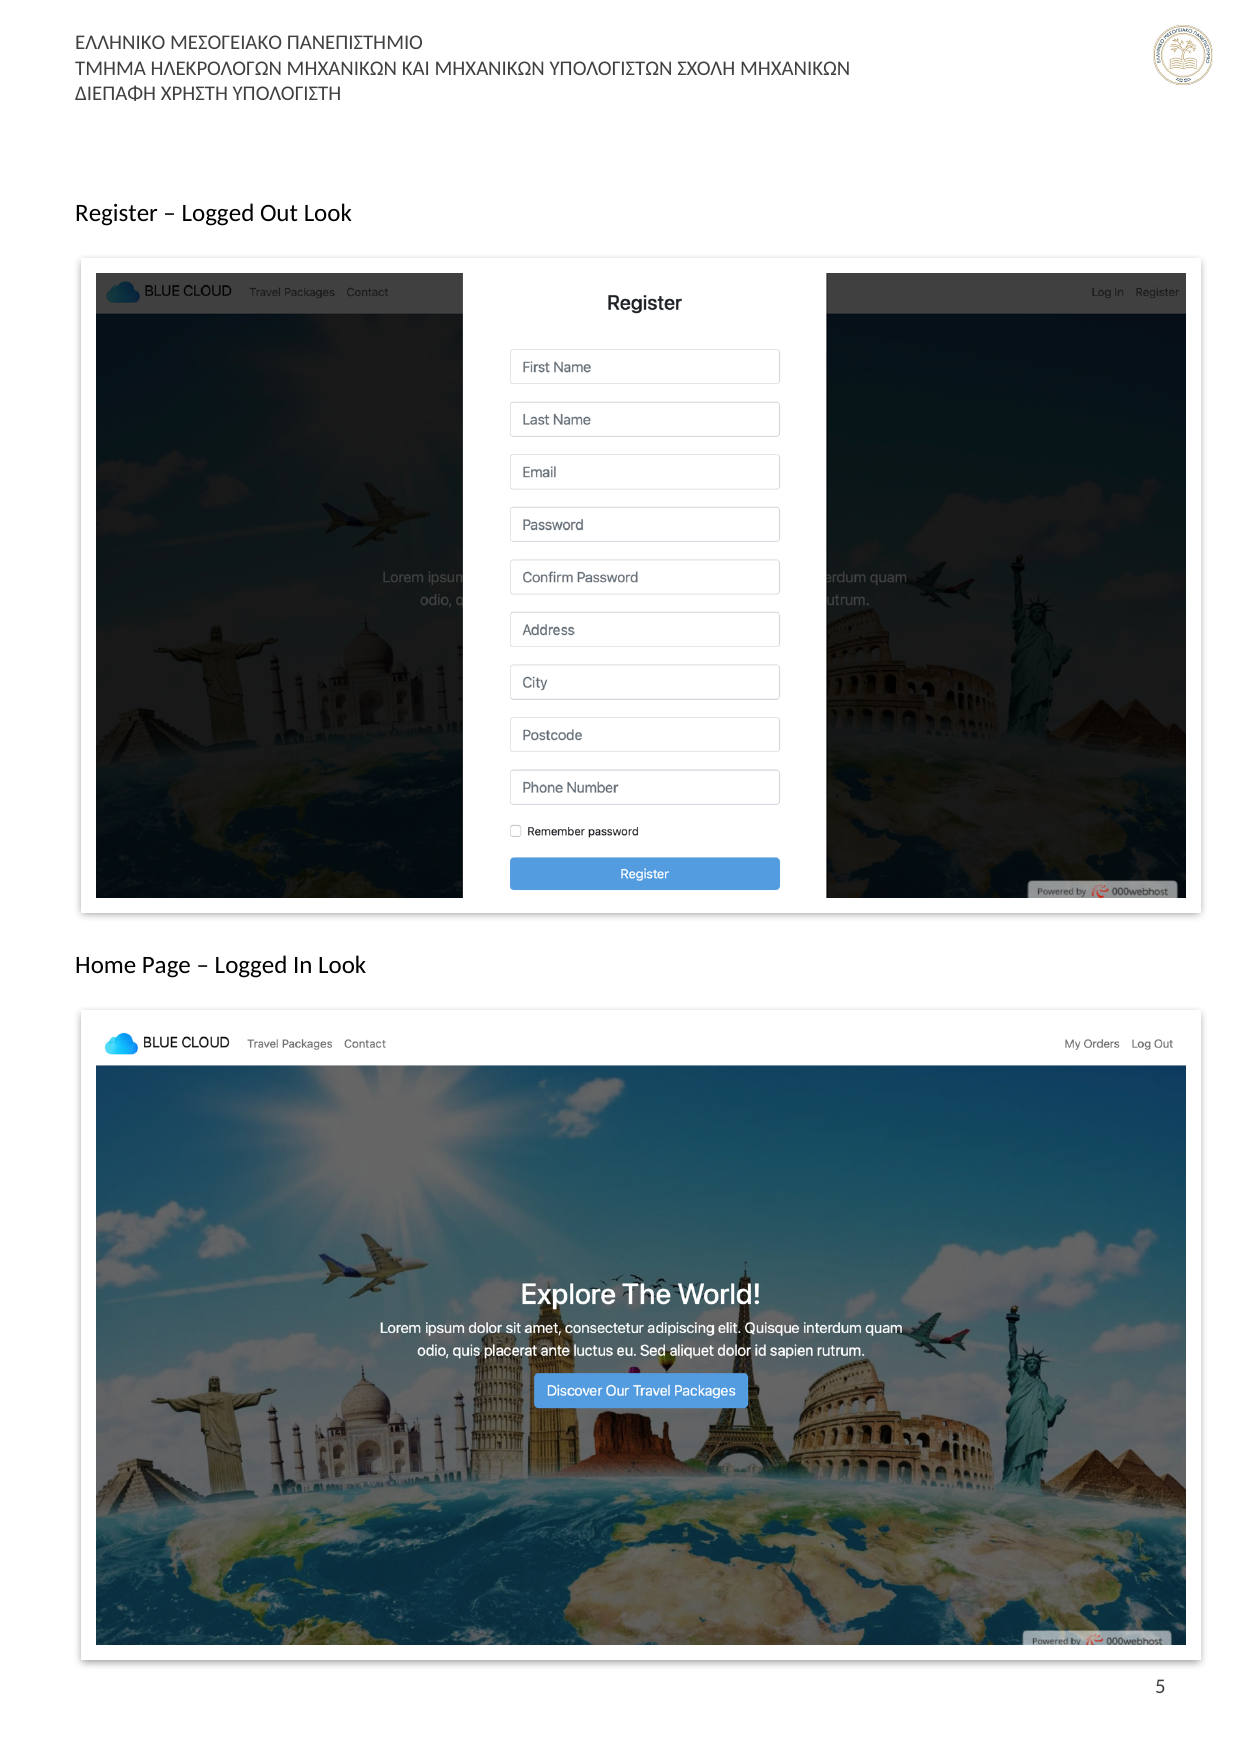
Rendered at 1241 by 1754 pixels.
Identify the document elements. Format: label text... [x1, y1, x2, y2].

text Register – Logged Out Look [75, 197, 1165, 228]
picture [1153, 25, 1213, 85]
picture [96, 1025, 1186, 1645]
picture [96, 273, 1186, 898]
text Home Page – Logged In Look [75, 949, 1165, 980]
